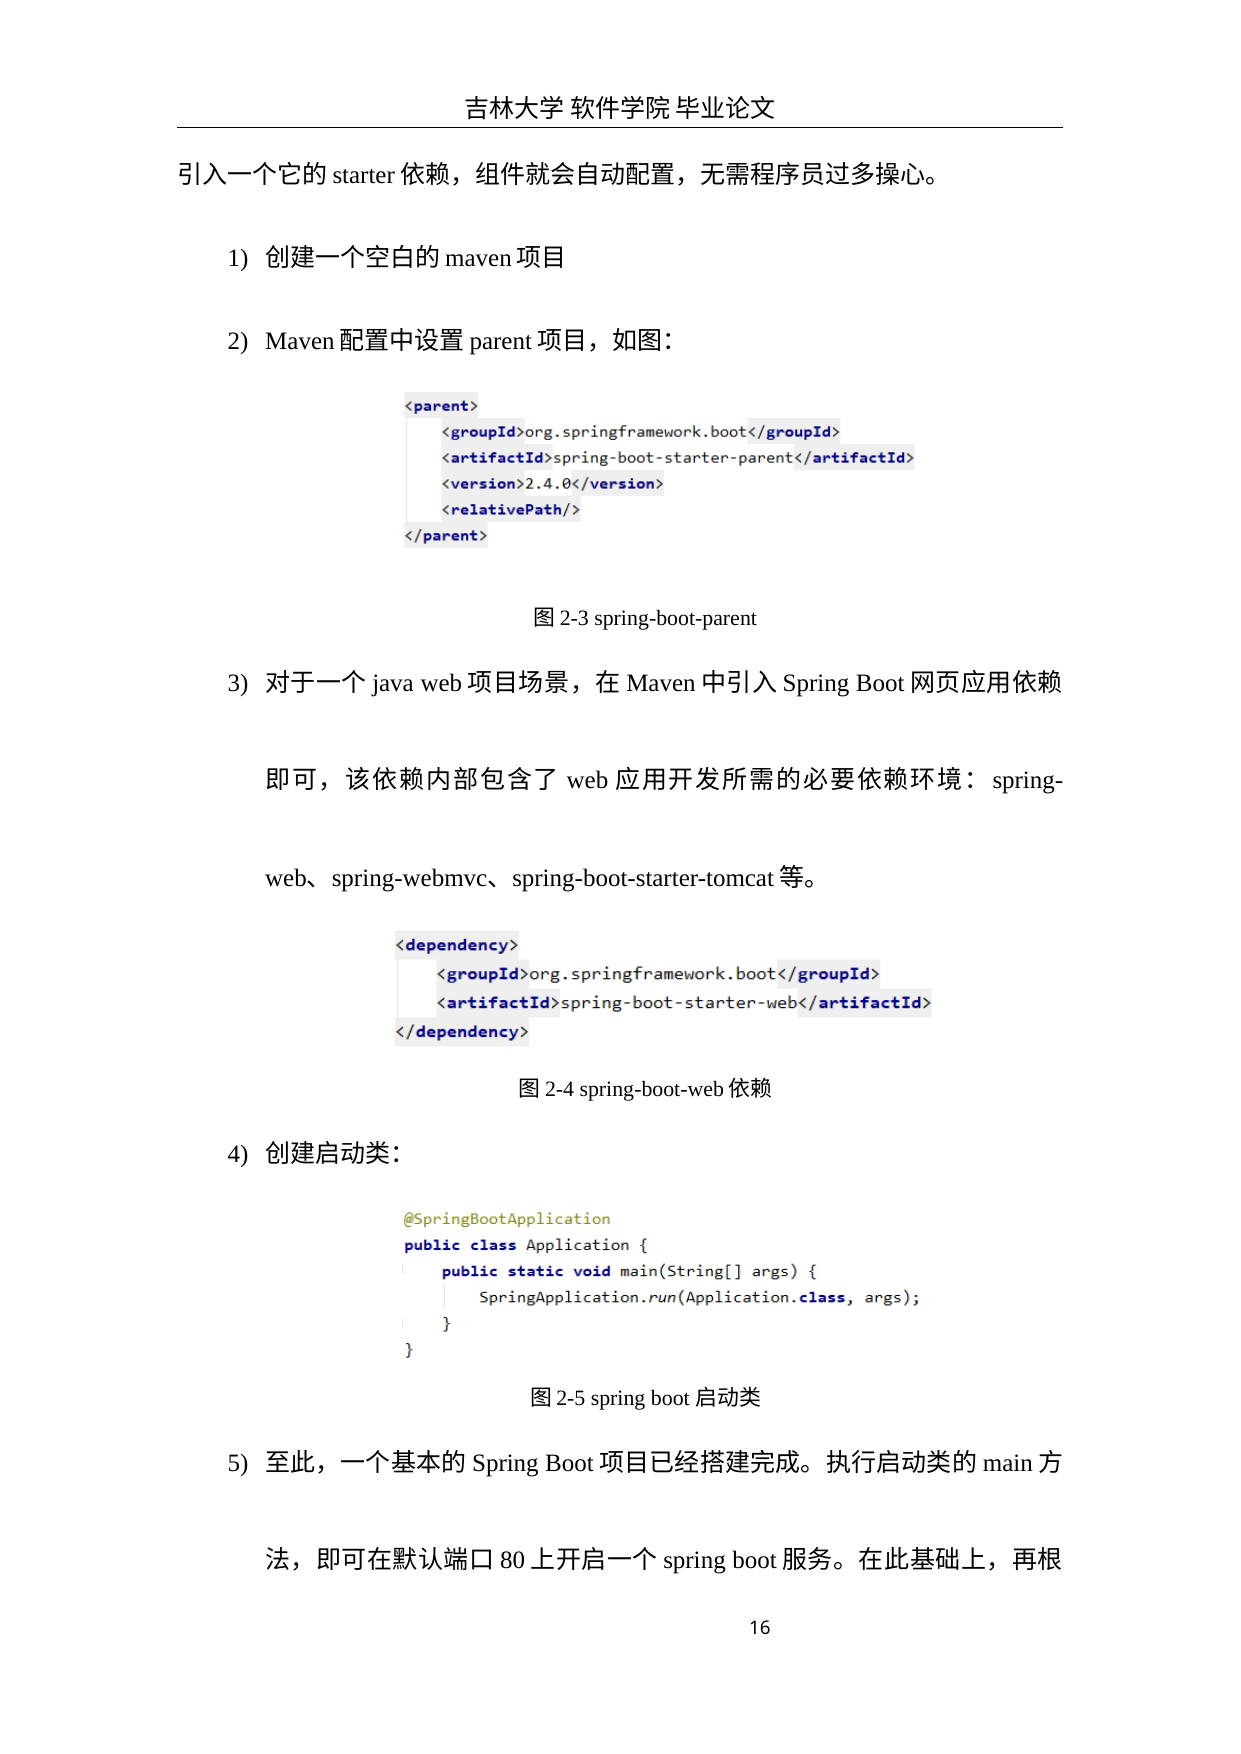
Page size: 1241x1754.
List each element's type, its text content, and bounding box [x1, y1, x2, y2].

list 对于一个java web项目场景，在Maven中引入Spring Boot网页应用依赖即可，该依赖内部包含了web应用开发所需的必要依赖环境：spring-web、spring-webmvc、spring-boot-starter-tomcat等。 [227, 648, 1063, 908]
list 创建启动类： [227, 1119, 1063, 1184]
text 图2-4 spring-boot-web依赖 [177, 1071, 1063, 1103]
text 图2-5 spring boot 启动类 [177, 1380, 1063, 1412]
picture [397, 389, 931, 555]
list 创建一个空白的maven项目 [227, 223, 1063, 288]
picture [387, 926, 941, 1051]
picture [402, 1202, 926, 1365]
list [227, 1428, 1063, 1591]
list Maven配置中设置parent项目，如图： [227, 306, 1063, 371]
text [177, 140, 1063, 205]
text 图2-3 spring-boot-parent [177, 599, 1063, 632]
